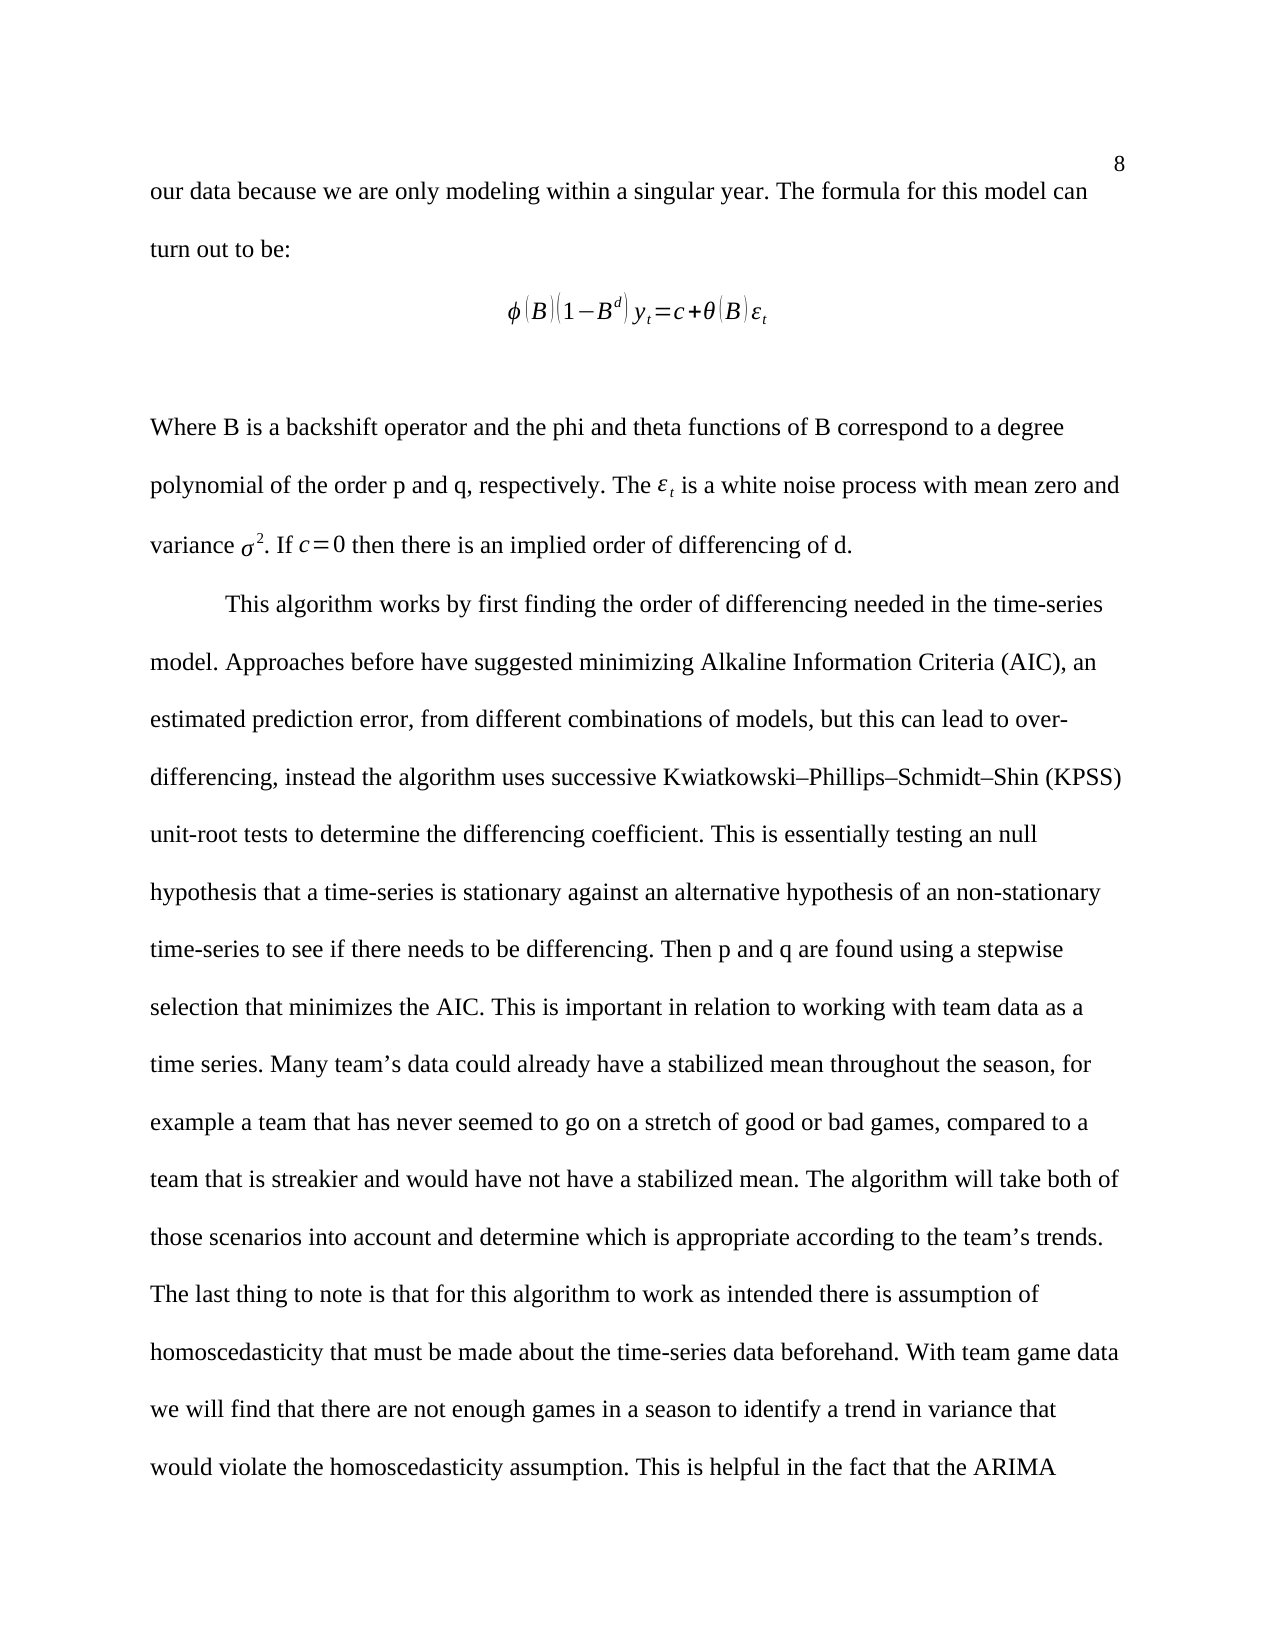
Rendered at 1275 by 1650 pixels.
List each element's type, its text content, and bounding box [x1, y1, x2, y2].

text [150, 589, 1125, 1481]
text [150, 176, 1125, 263]
text Where B is a backshift operator and the phi and theta functions of B correspond to a degree polynomial of the order p and q, respectively. The is a white noise process with mean zero and variance . If then there is an implied order of differencing of d. [150, 412, 1125, 561]
